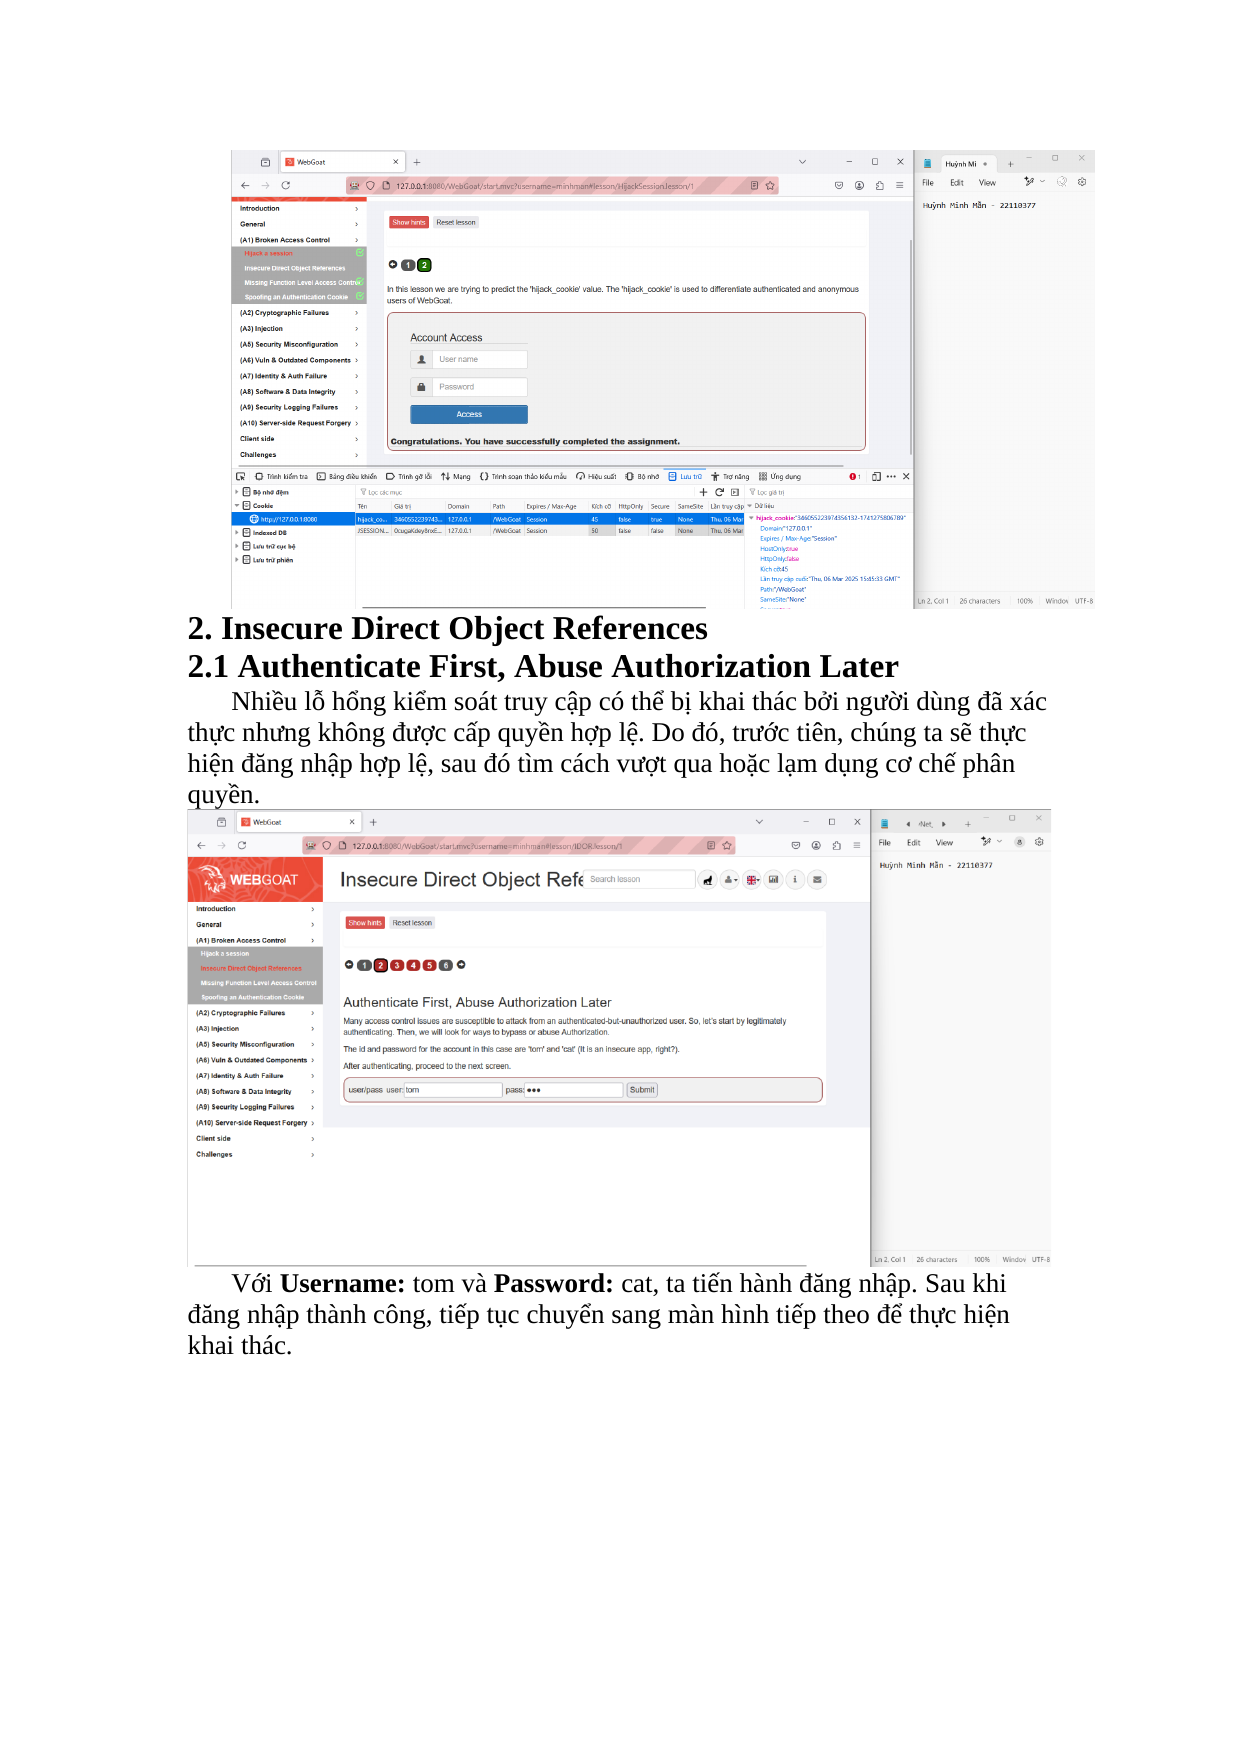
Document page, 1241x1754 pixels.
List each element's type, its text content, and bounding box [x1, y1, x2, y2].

text Với Username: tom và Password: cat, ta tiến hành đăng nhập. Sau khi đăng nhập thành công, tiếp tục chuyển sang màn hình tiếp theo để thực hiện khai thác. [187, 1267, 1053, 1360]
picture [231, 150, 1095, 609]
picture [187, 809, 1052, 1267]
list Insecure Direct Object References [187, 608, 1053, 646]
list Nhiều lỗ hổng kiểm soát truy cập có thể bị khai thác bởi người dùng đã xác thực nhưng không được cấp quyền hợp lệ. Do đó, trước tiên, chúng ta sẽ thực hiện đăng nhập hợp lệ, sau đó tìm cách vượt qua hoặc lạm dụng cơ chế phân quyền. [187, 685, 1053, 809]
list 2.1 Authenticate First, Abuse Authorization Later [187, 646, 1053, 685]
